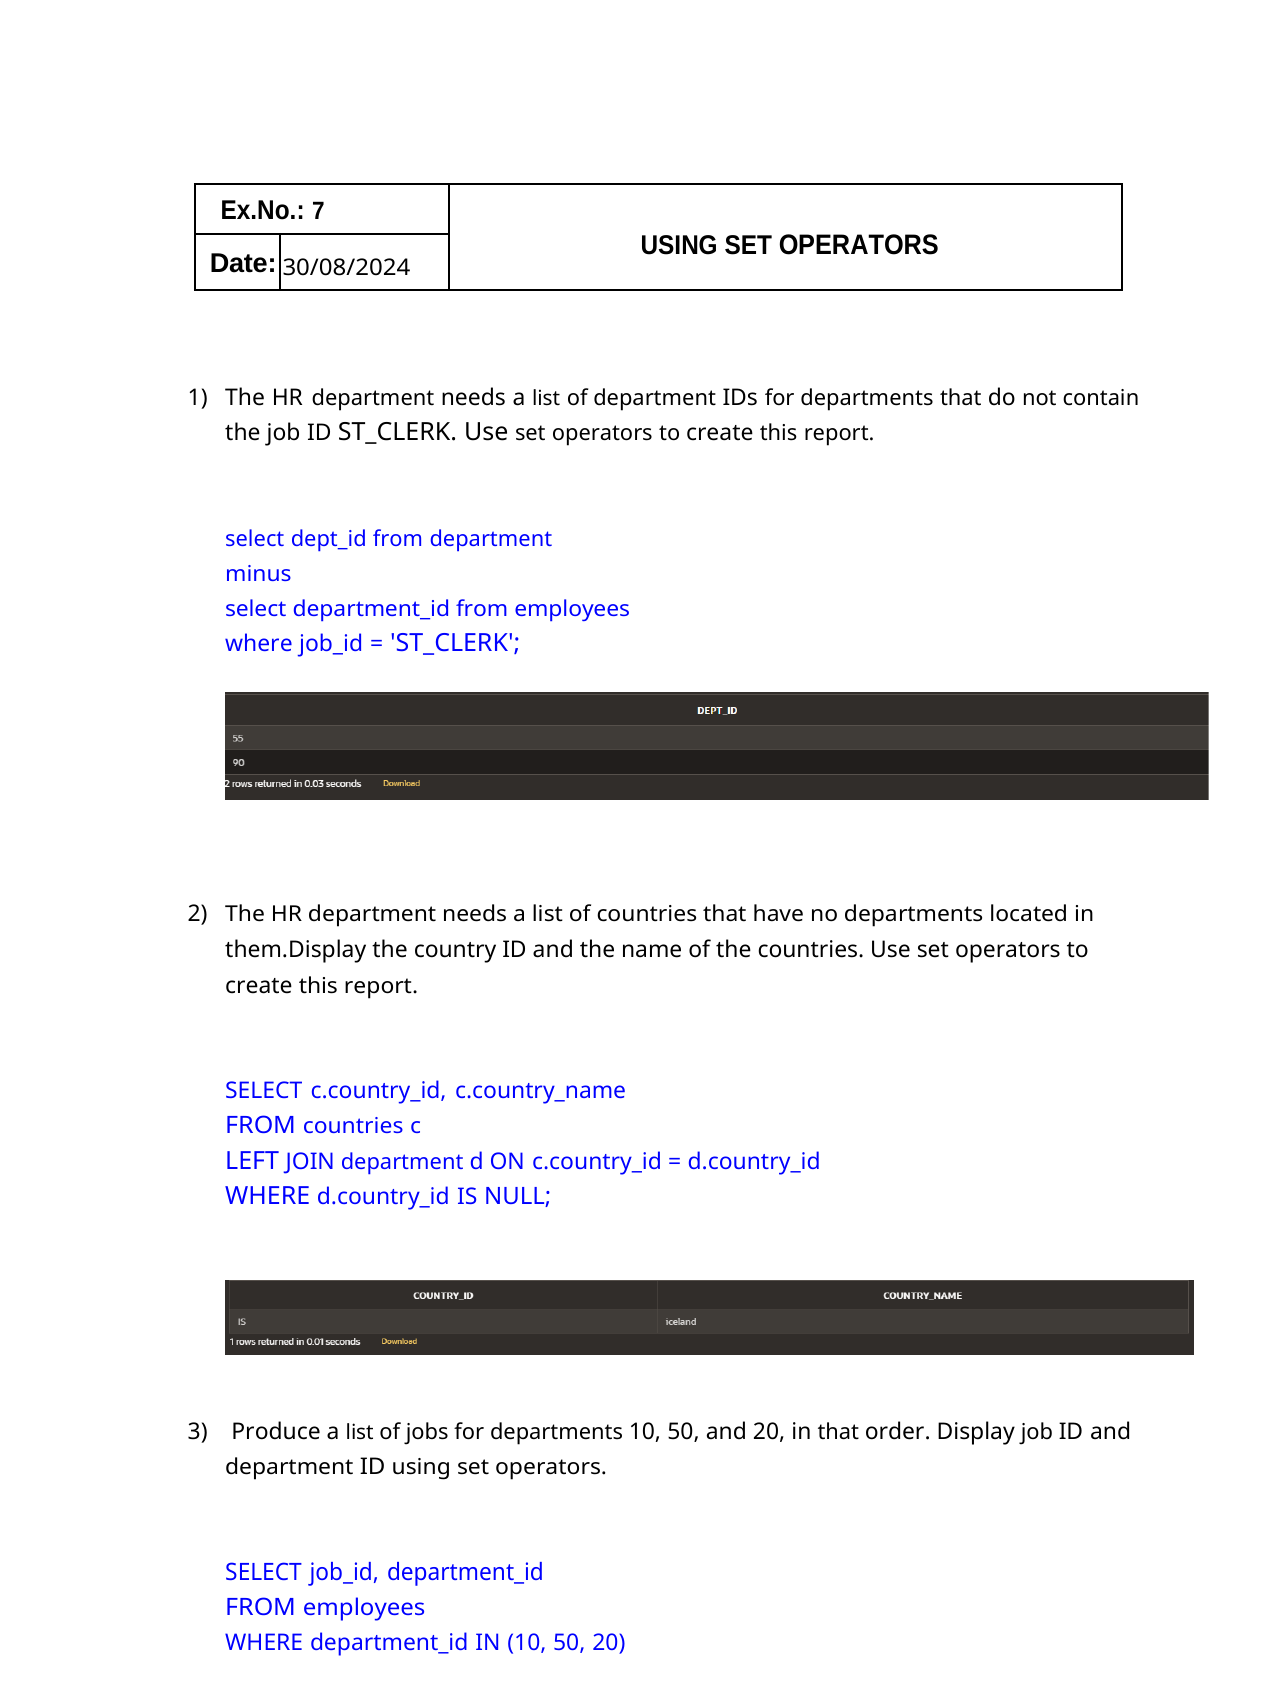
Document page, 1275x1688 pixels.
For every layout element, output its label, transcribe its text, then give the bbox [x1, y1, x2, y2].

text department ID using set operators. [225, 1450, 1225, 1481]
text SELECT c.country_id, c.country_name [225, 1074, 1225, 1106]
text WHERE d.country_id IS NULL; [225, 1178, 1225, 1212]
text WHERE department_id IN (10, 50, 20) [225, 1626, 1225, 1657]
table_cell 30/08/2024 [281, 235, 448, 289]
text SELECT job_id, department_id [225, 1554, 1225, 1587]
text FROM countries c [225, 1108, 1225, 1141]
table_header USING SET OPERATORS [450, 185, 1121, 289]
text select department_id from employees [225, 593, 1225, 622]
text LEFT JOIN department d ON c.country_id = d.country_id [225, 1142, 1225, 1177]
table_cell Date: [196, 235, 279, 289]
text where job_id = 'ST_CLERK'; [225, 624, 1225, 658]
list The HR department needs a list of countries that have no departments located in them.Display the country ID and the name of the countries. Use set operators to create this report. [187, 897, 1106, 1000]
text FROM employees [225, 1589, 1225, 1622]
text select dept_id from department [225, 523, 1225, 553]
text the job ID ST_CLERK. Use set operators to create this report. [225, 414, 1225, 448]
text minus [225, 558, 1225, 588]
table_header Ex.No.: 7 [196, 185, 448, 233]
picture [225, 692, 1209, 800]
list Produce a list of jobs for departments 10, 50, and 20, in that order. Display job ID and [187, 1415, 1225, 1446]
picture [225, 1280, 1194, 1355]
list The HR department needs a list of department IDs for departments that do not contain [187, 381, 1225, 412]
